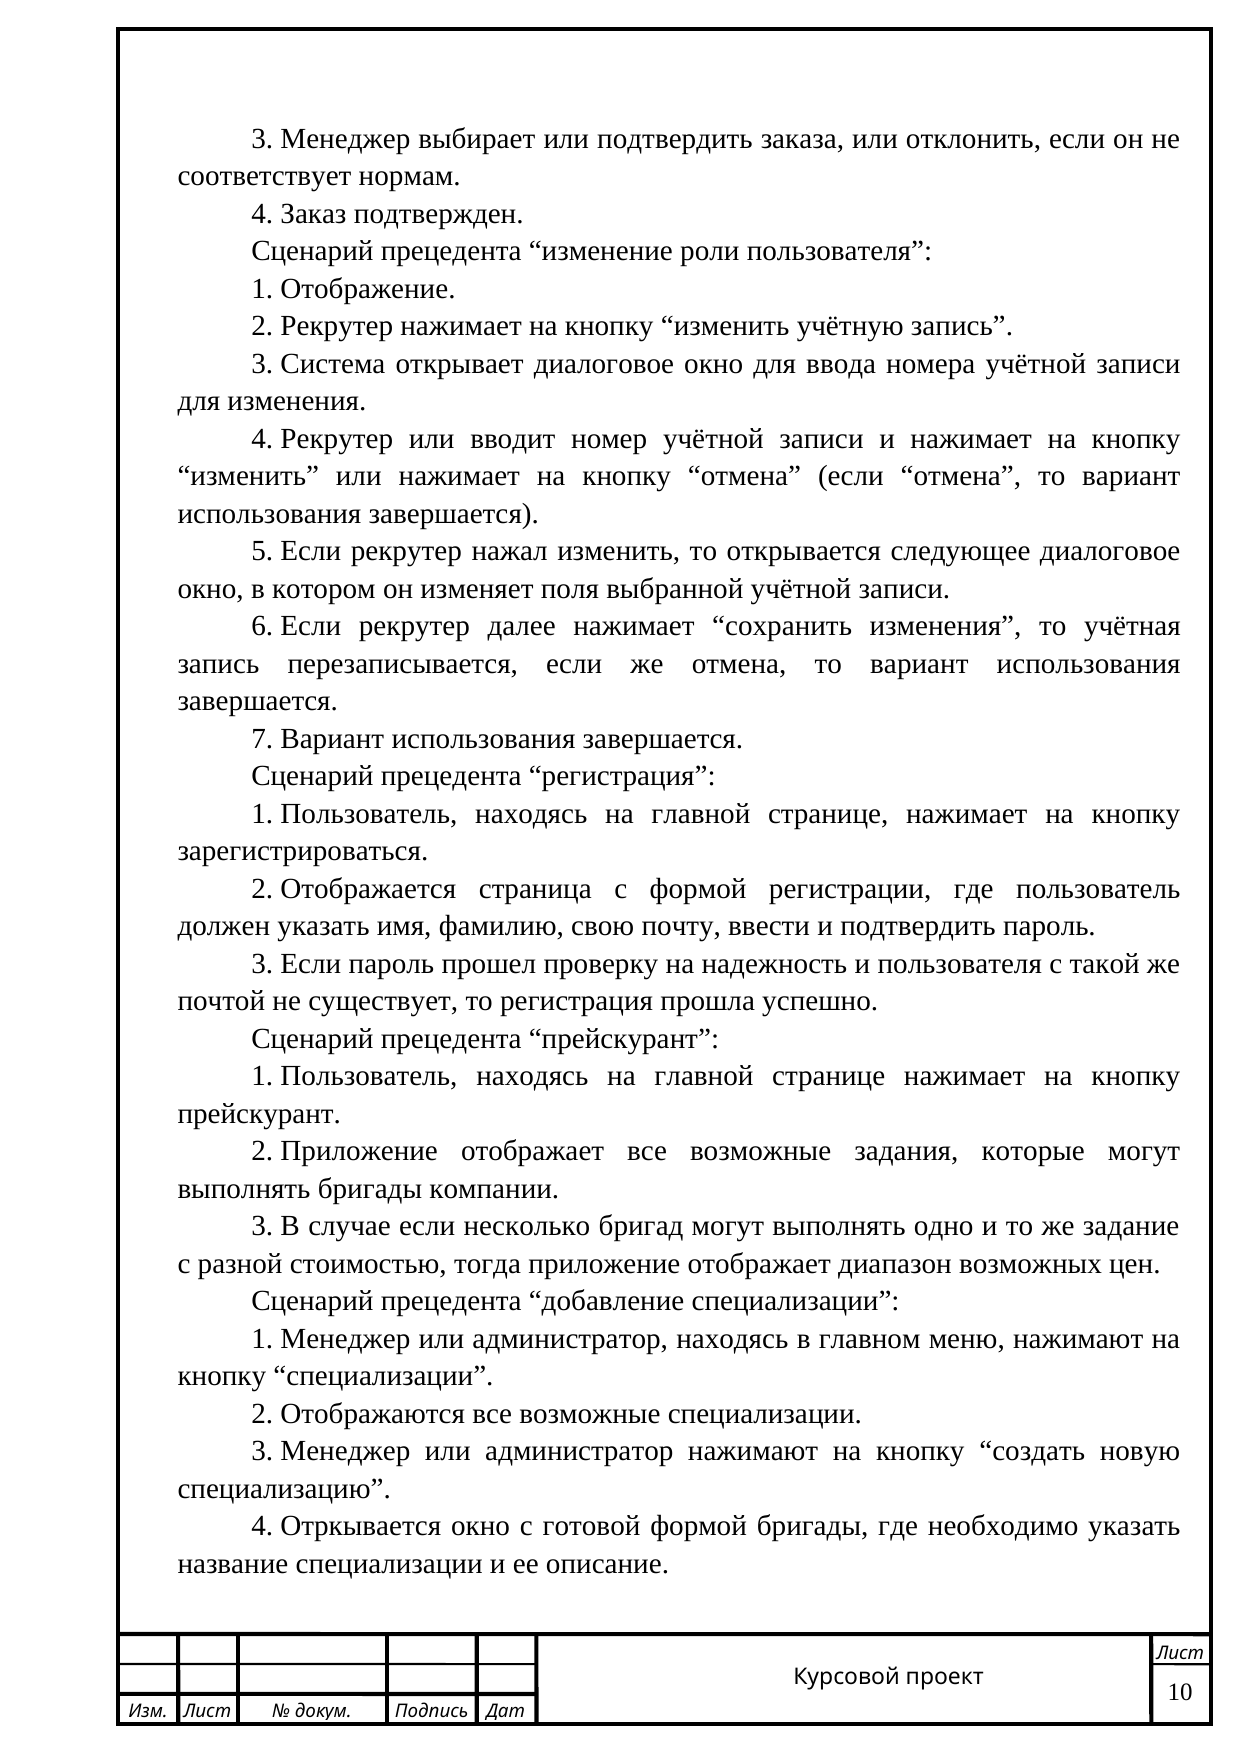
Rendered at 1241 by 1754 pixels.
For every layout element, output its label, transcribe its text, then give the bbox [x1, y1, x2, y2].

list Заказ подтвержден. [177, 193, 1181, 231]
list Менеджер выбирает или подтвердить заказа, или отклонить, если он не соответствует нормам. [177, 118, 1181, 193]
text Сценарий прецедента “регистрация”: [177, 756, 1181, 793]
text Сценарий прецедента “добавление специализации”: [251, 1281, 1181, 1318]
list Пользователь, находясь на главной странице нажимает на кнопку прейскурант. [177, 1056, 1181, 1131]
text Сценарий прецедента “прейскурант”: [251, 1018, 1181, 1056]
list Рекрутер нажимает на кнопку “изменить учётную запись”. [177, 306, 1181, 343]
list Приложение отображает все возможные задания, которые могут выполнять бригады компании. [177, 1131, 1181, 1206]
list Отображаются все возможные специализации. [177, 1393, 1181, 1431]
text Сценарий прецедента “изменение роли пользователя”: [177, 231, 1181, 268]
list В случае если несколько бригад могут выполнять одно и то же задание с разной стоимостью, тогда приложение отображает диапазон возможных цен. [177, 1206, 1181, 1281]
list Отображается страница с формой регистрации, где пользователь должен указать имя, фамилию, свою почту, ввести и подтвердить пароль. [177, 868, 1181, 943]
list Отображение. [177, 268, 1181, 306]
list Менеджер или администратор, находясь в главном меню, нажимают на кнопку “специализации”. [177, 1318, 1181, 1393]
list Рекрутер или вводит номер учётной записи и нажимает на кнопку “изменить” или нажимает на кнопку “отмена” (если “отмена”, то вариант использования завершается). [177, 418, 1181, 531]
list Вариант использования завершается. [177, 718, 1181, 756]
list Система открывает диалоговое окно для ввода номера учётной записи для изменения. [177, 343, 1181, 418]
list Если пароль прошел проверку на надежность и пользователя с такой же почтой не существует, то регистрация прошла успешно. [177, 943, 1181, 1018]
list Менеджер или администратор нажимают на кнопку “создать новую специализацию”. [177, 1431, 1181, 1506]
list Пользователь, находясь на главной странице, нажимает на кнопку зарегистрироваться. [177, 793, 1181, 868]
list Если рекрутер далее нажимает “сохранить изменения”, то учётная запись перезаписывается, если же отмена, то вариант использования завершается. [177, 606, 1181, 718]
list Отркывается окно с готовой формой бригады, где необходимо указать название специализации и ее описание. [177, 1506, 1181, 1581]
list Если рекрутер нажал изменить, то открывается следующее диалоговое окно, в котором он изменяет поля выбранной учётной записи. [177, 531, 1181, 606]
